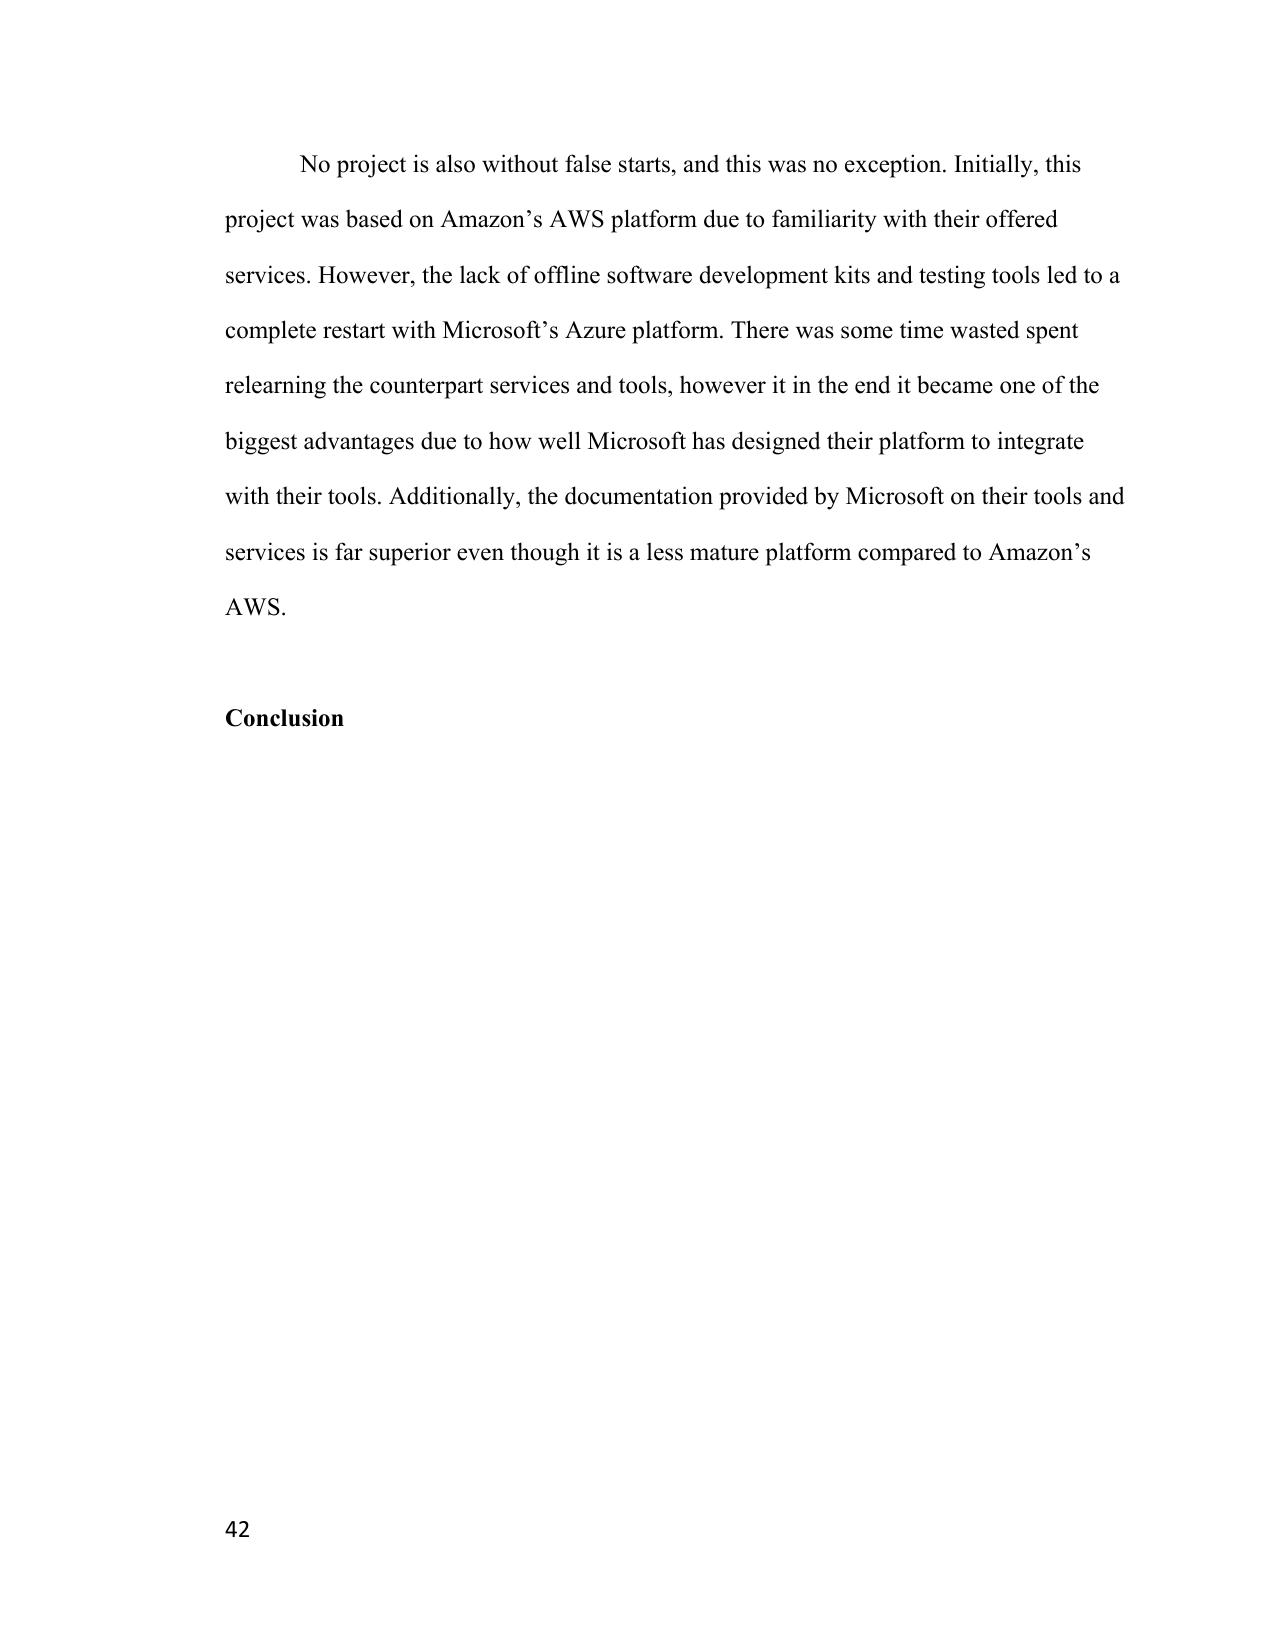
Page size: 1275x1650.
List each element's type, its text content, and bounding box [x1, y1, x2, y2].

text Conclusion [225, 704, 1125, 732]
text No project is also without false starts, and this was no exception. Initially, this project was based on Amazon’s AWS platform due to familiarity with their offered services. However, the lack of offline software development kits and testing tools led to a complete restart with Microsoft’s Azure platform. There was some time wasted spent relearning the counterpart services and tools, however it in the end it became one of the biggest advantages due to how well Microsoft has designed their platform to integrate with their tools. Additionally, the documentation provided by Microsoft on their tools and services is far superior even though it is a less mature platform compared to Amazon’s AWS. [225, 150, 1125, 621]
